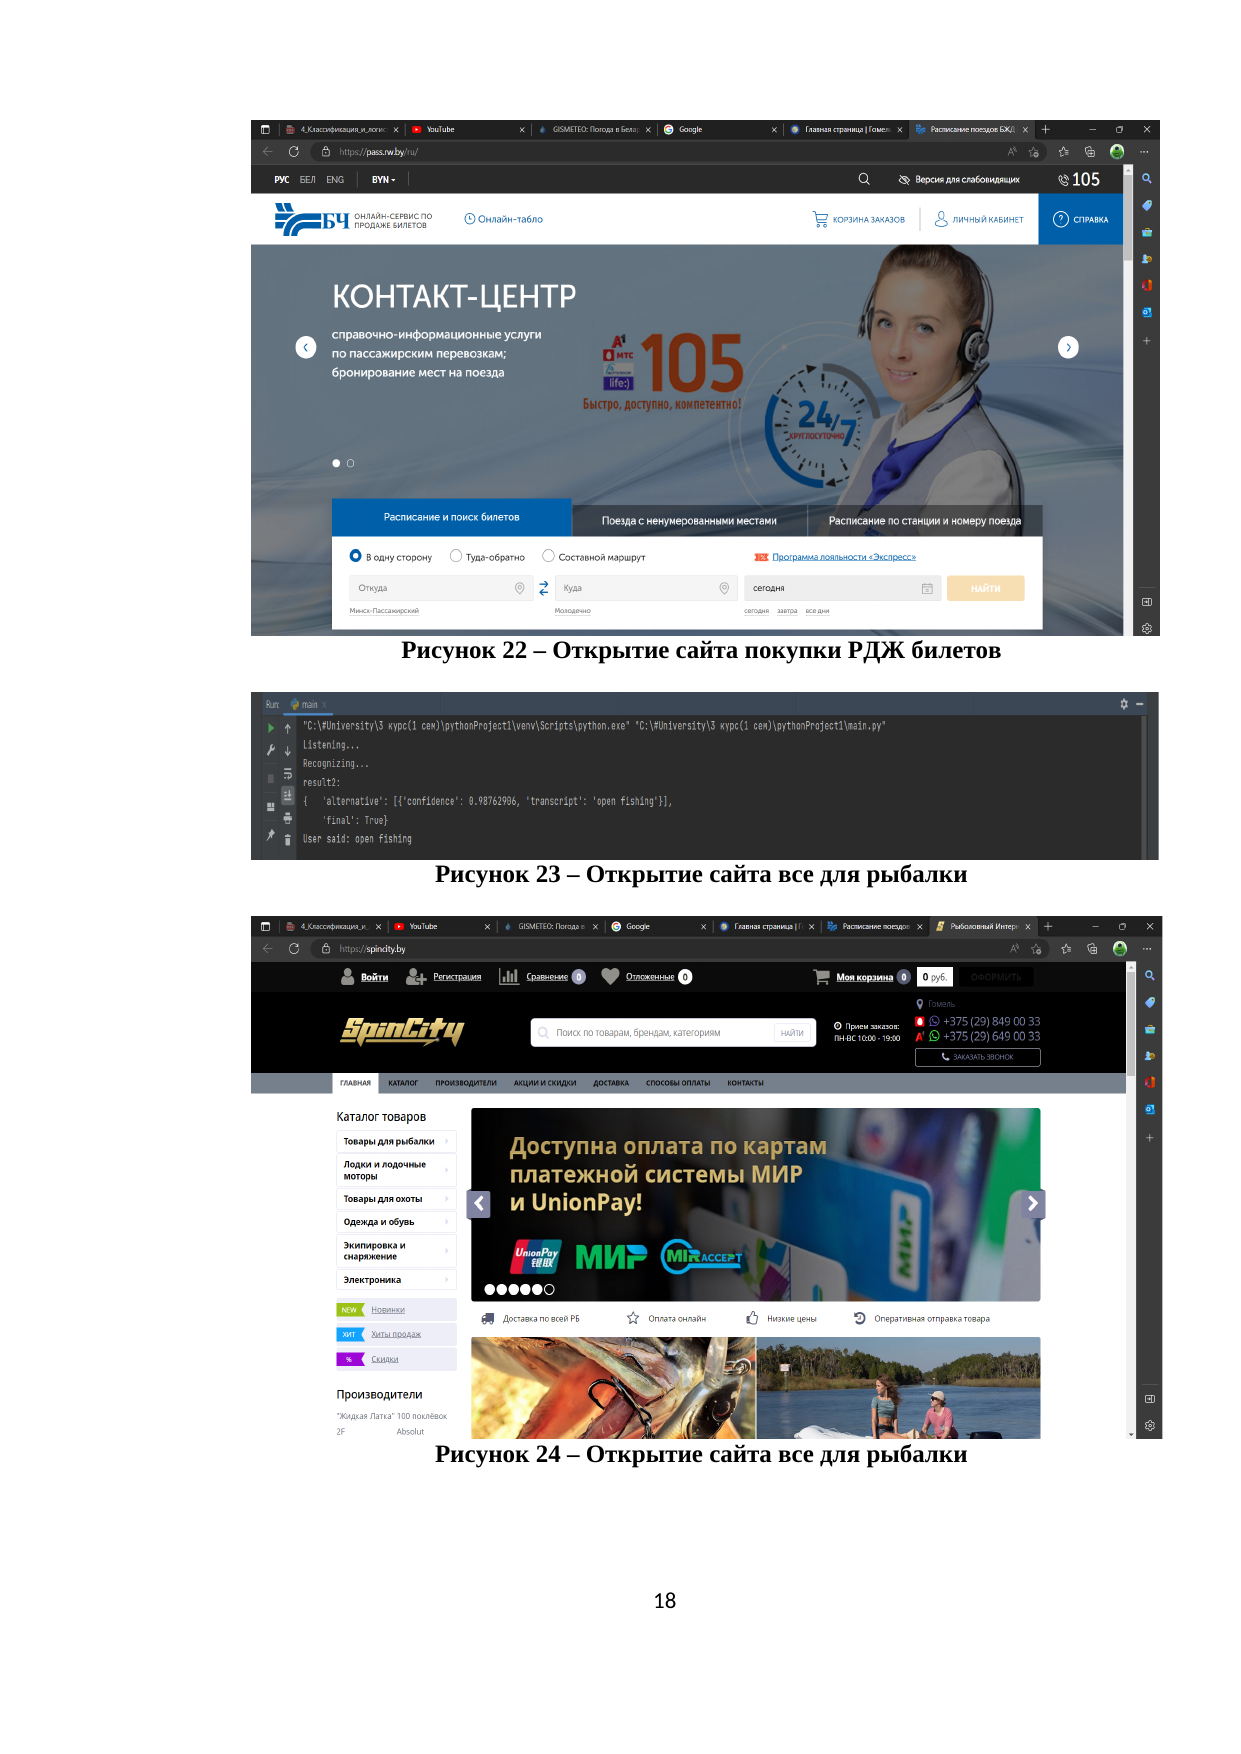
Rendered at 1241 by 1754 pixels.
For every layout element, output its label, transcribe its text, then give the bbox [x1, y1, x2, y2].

text Рисунок 23 – Открытие сайта все для рыбалки [177, 859, 1152, 888]
text Рисунок 24 – Открытие сайта все для рыбалки [177, 1439, 1152, 1467]
text Рисунок 22 – Открытие сайта покупки РДЖ билетов [177, 635, 1152, 664]
picture [251, 916, 1163, 1439]
picture [251, 120, 1160, 636]
picture [251, 692, 1159, 860]
